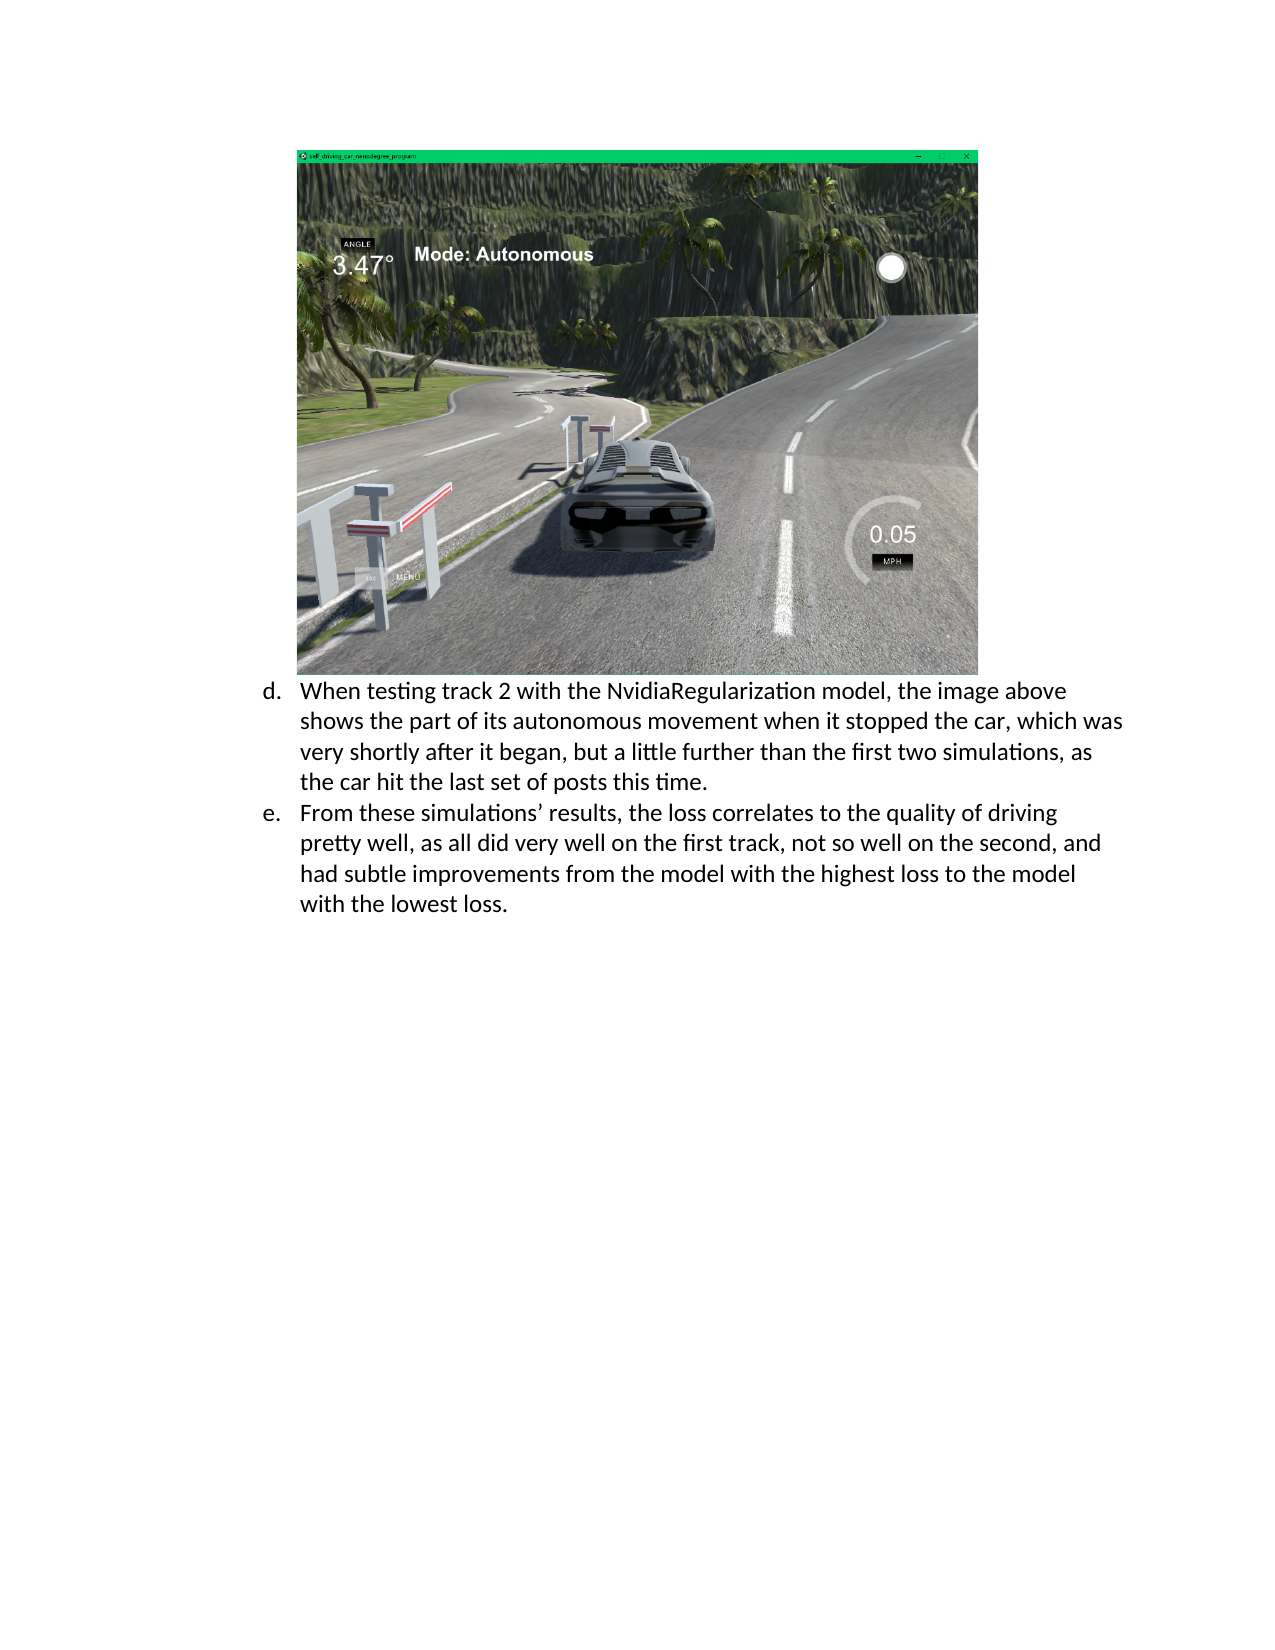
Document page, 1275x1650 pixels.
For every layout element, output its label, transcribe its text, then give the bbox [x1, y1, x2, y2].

list When testing track 2 with the NvidiaRegularization model, the image above shows the part of its autonomous movement when it stopped the car, which was very shortly after it began, but a little further than the first two simulations, as the car hit the last set of posts this time. [262, 675, 1125, 797]
picture [296, 150, 979, 675]
list From these simulations’ results, the loss correlates to the quality of driving pretty well, as all did very well on the first track, not so well on the second, and had subtle improvements from the model with the highest loss to the model with the lowest loss. [262, 797, 1125, 919]
